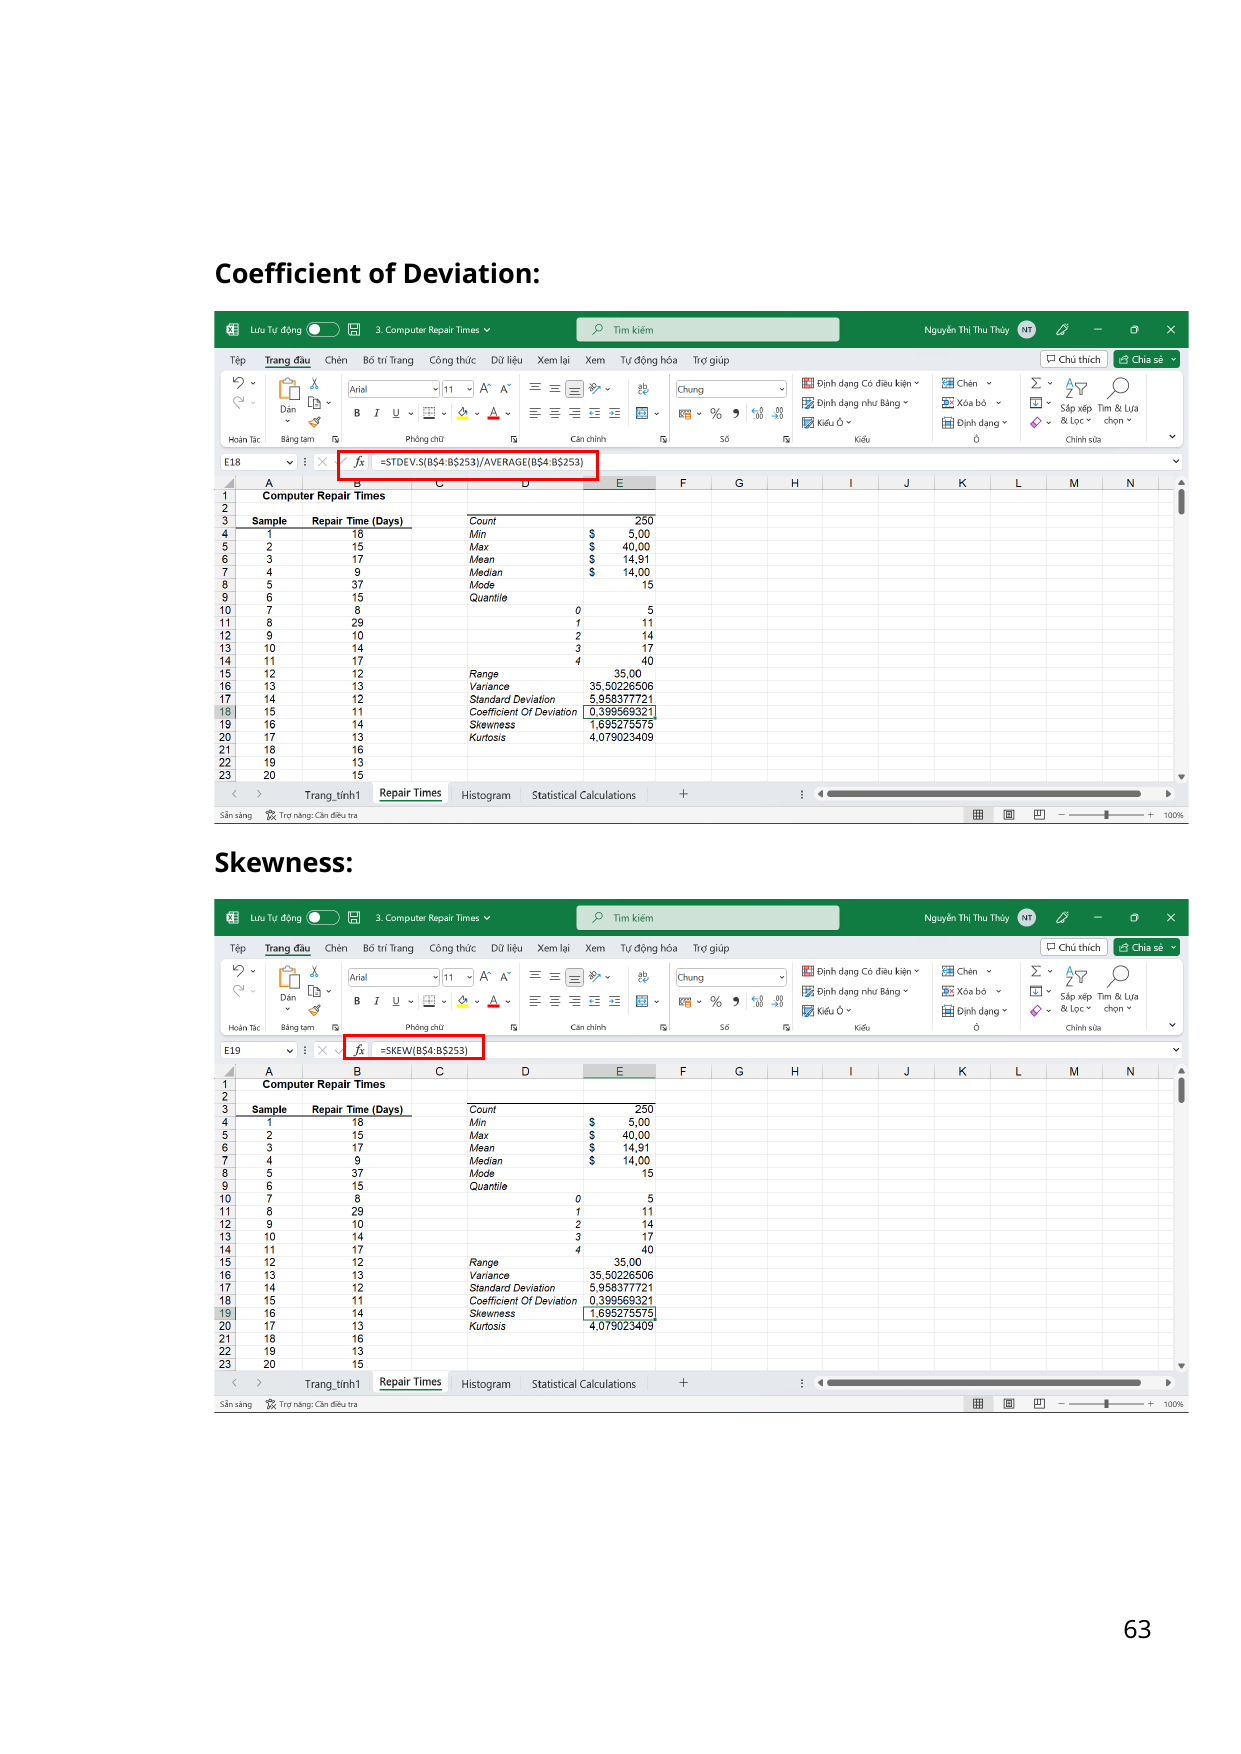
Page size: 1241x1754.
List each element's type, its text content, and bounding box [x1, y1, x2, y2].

text Skewness: [214, 843, 1152, 880]
text Coefficient of Deviation: [214, 255, 1152, 292]
picture [214, 899, 1189, 1413]
picture [214, 311, 1189, 824]
